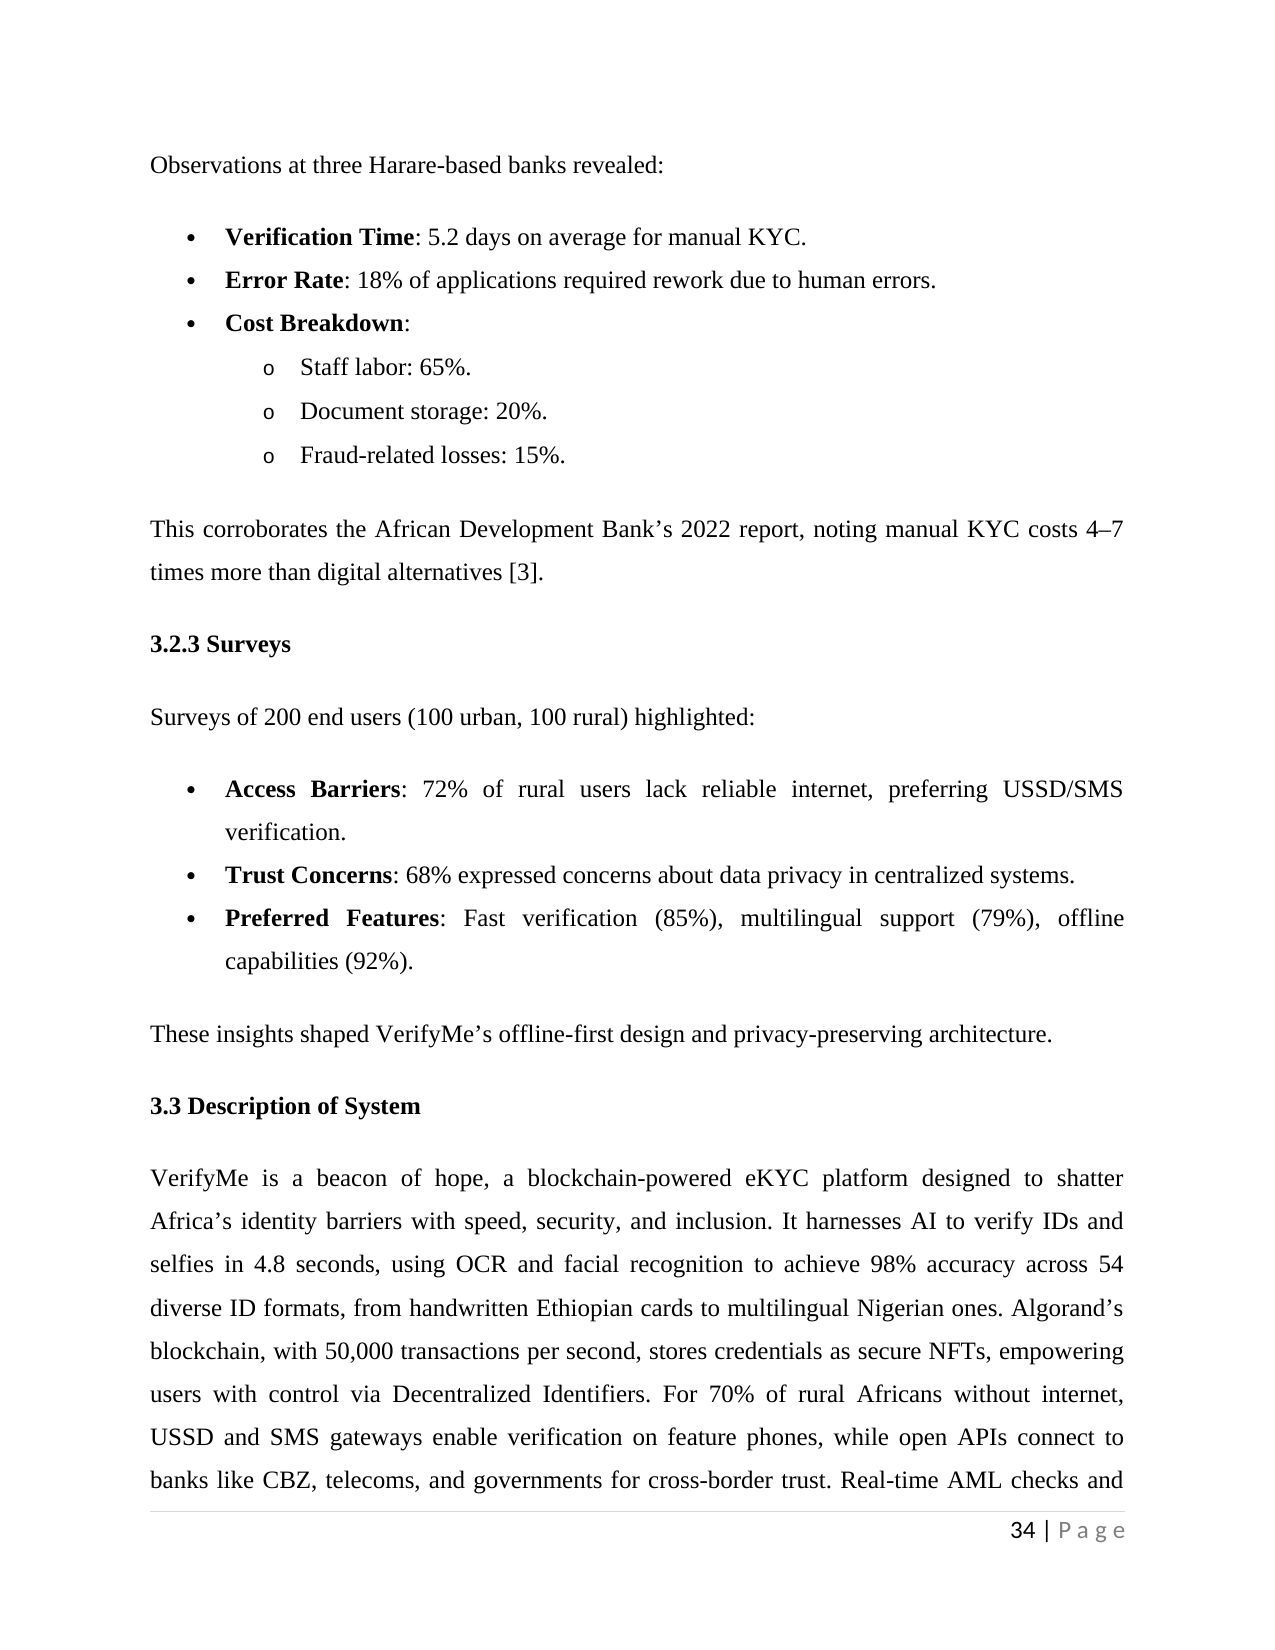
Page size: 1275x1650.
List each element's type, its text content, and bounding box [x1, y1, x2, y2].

text Observations at three Harare-based banks revealed: [150, 150, 1125, 179]
subtitle 3.3 Description of System [150, 1091, 1125, 1120]
list Staff labor: 65%. [262, 352, 1125, 381]
list Cost Breakdown: [187, 308, 1125, 337]
list Verification Time: 5.2 days on average for manual KYC. [187, 222, 1125, 251]
list Fraud-related losses: 15%. [262, 440, 1125, 470]
list Access Barriers: 72% of rural users lack reliable internet, preferring USSD/SMS verification. [187, 774, 1125, 846]
text This corroborates the African Development Bank’s 2022 report, noting manual KYC costs 4–7 times more than digital alternatives [3]. [150, 514, 1125, 586]
list Preferred Features: Fast verification (85%), multilingual support (79%), offline capabilities (92%). [187, 903, 1125, 975]
list Error Rate: 18% of applications required rework due to human errors. [187, 265, 1125, 294]
list Trust Concerns: 68% expressed concerns about data privacy in centralized systems. [187, 860, 1125, 889]
text 3.2.3 Surveys [150, 629, 1125, 658]
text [150, 1163, 1125, 1494]
text Surveys of 200 end users (100 urban, 100 rural) highlighted: [150, 702, 1125, 730]
list Document storage: 20%. [262, 396, 1125, 426]
text These insights shaped VerifyMe’s offline-first design and privacy-preserving architecture. [150, 1019, 1125, 1047]
